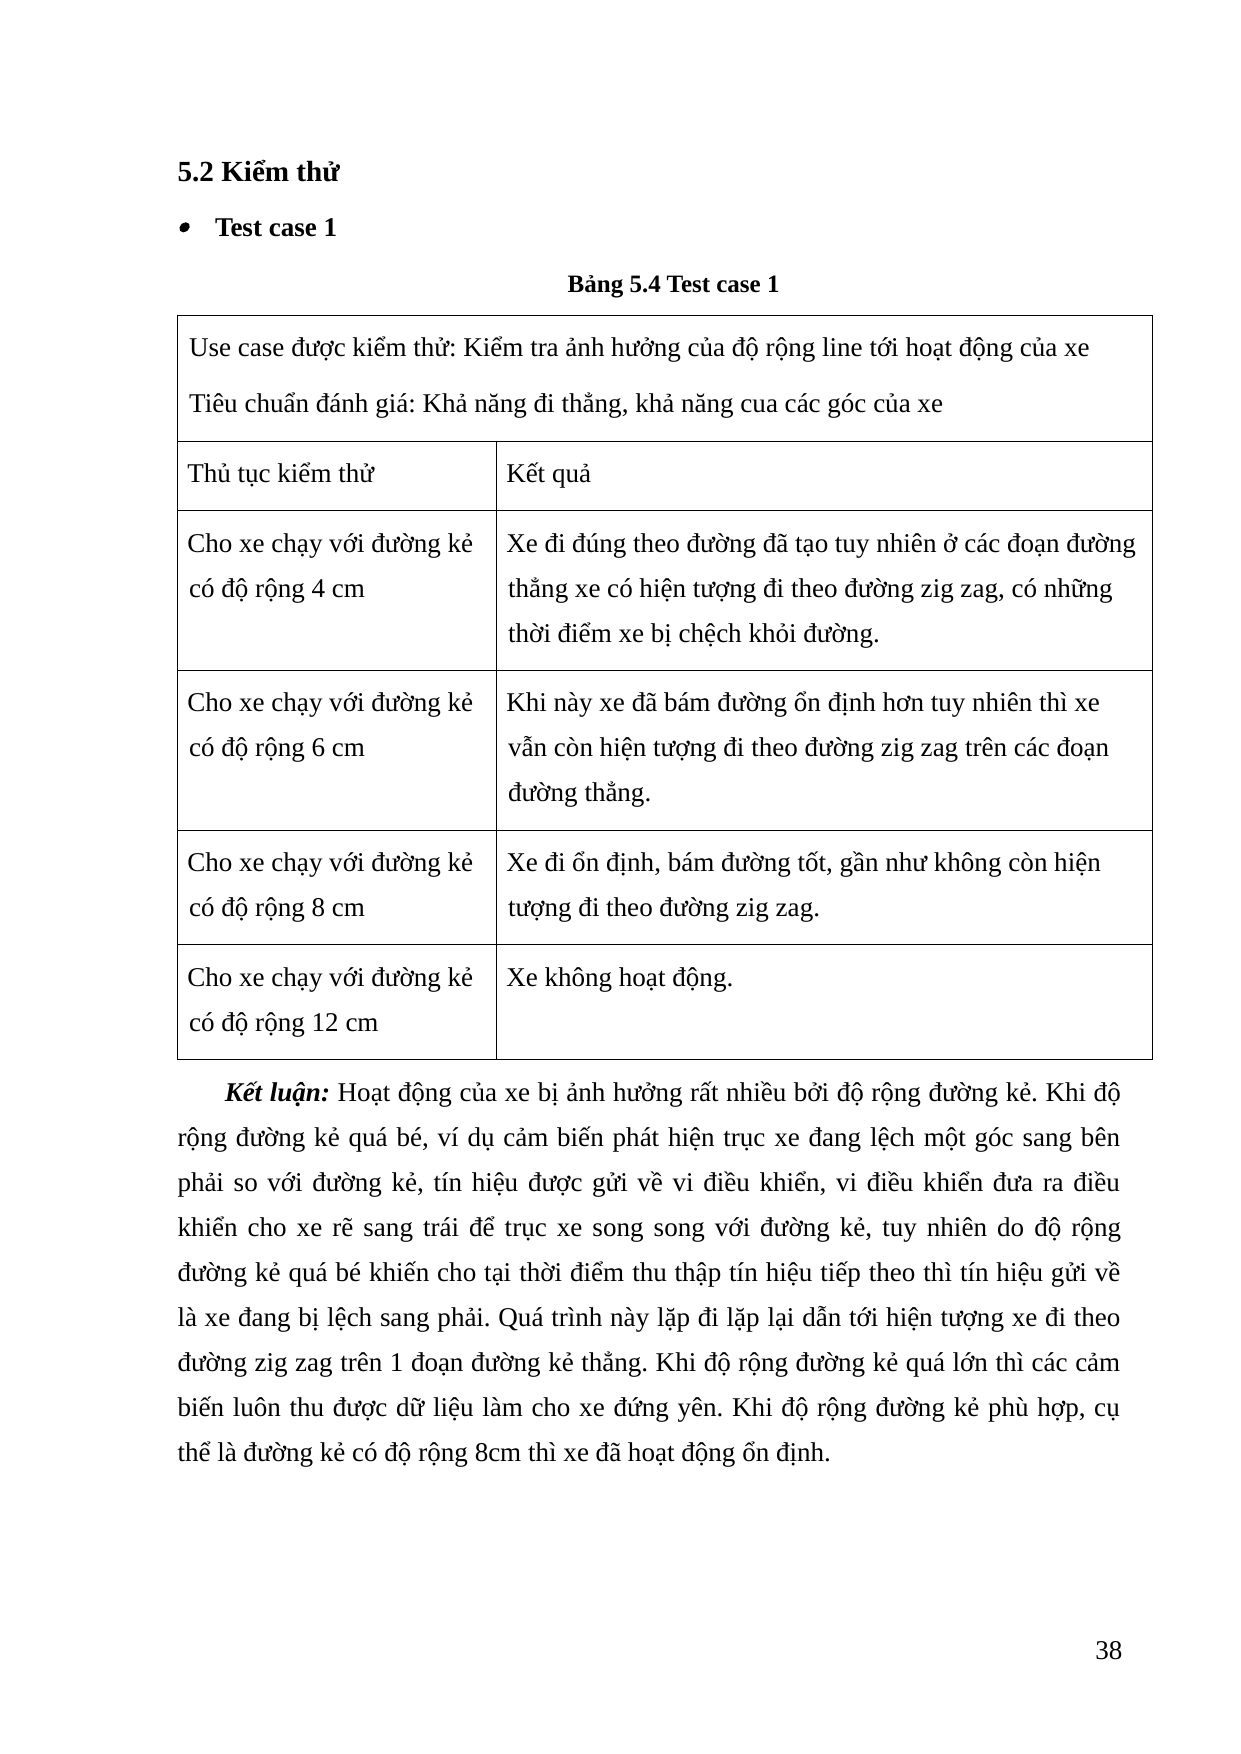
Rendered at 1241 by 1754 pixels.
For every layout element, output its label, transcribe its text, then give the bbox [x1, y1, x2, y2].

table_cell Kết quả [497, 442, 1152, 510]
table_cell Khi này xe đã bám đường ổn định hơn tuy nhiên thì xe vẫn còn hiện tượng đi theo đường zig zag trên các đoạn đường thẳng. [497, 671, 1152, 829]
subtitle Kiểm thử [177, 152, 1122, 189]
table_cell Xe đi đúng theo đường đã tạo tuy nhiên ở các đoạn đường thẳng xe có hiện tượng đi theo đường zig zag, có những thời điểm xe bị chệch khỏi đường. [497, 511, 1152, 670]
list Test case 1 [177, 208, 1122, 246]
table_cell Thủ tục kiểm thử [178, 442, 496, 510]
text Kết luận: Hoạt động của xe bị ảnh hưởng rất nhiều bởi độ rộng đường kẻ. Khi độ rộng đường kẻ quá bé, ví dụ cảm biến phát hiện trục xe đang lệch một góc sang bên phải so với đường kẻ, tín hiệu được gửi về vi điều khiển, vi điều khiển đưa ra điều khiển cho xe rẽ sang trái để trục xe song song với đường kẻ, tuy nhiên do độ rộng đường kẻ quá bé khiến cho tại thời điểm thu thập tín hiệu tiếp theo thì tín hiệu gửi về là xe đang bị lệch sang phải. Quá trình này lặp đi lặp lại dẫn tới hiện tượng xe đi theo đường zig zag trên 1 đoạn đường kẻ thẳng. Khi độ rộng đường kẻ quá lớn thì các cảm biến luôn thu được dữ liệu làm cho xe đứng yên. Khi độ rộng đường kẻ phù hợp, cụ thể là đường kẻ có độ rộng 8cm thì xe đã hoạt động ổn định. [177, 1072, 1122, 1470]
table_cell Cho xe chạy với đường kẻ có độ rộng 4 cm [178, 511, 496, 670]
table_cell Xe đi ổn định, bám đường tốt, gần như không còn hiện tượng đi theo đường zig zag. [497, 831, 1152, 944]
table_cell Cho xe chạy với đường kẻ có độ rộng 12 cm [178, 945, 496, 1059]
table_cell Xe không hoạt động. [497, 945, 1152, 1059]
table_cell Cho xe chạy với đường kẻ có độ rộng 8 cm [178, 831, 496, 944]
table_header Use case được kiểm thử: Kiểm tra ảnh hưởng của độ rộng line tới hoạt động của xe Tiêu chuẩn đánh giá: Khả năng đi thẳng, khả năng cua các góc của xe [178, 316, 1152, 441]
table_cell Cho xe chạy với đường kẻ có độ rộng 6 cm [178, 671, 496, 829]
